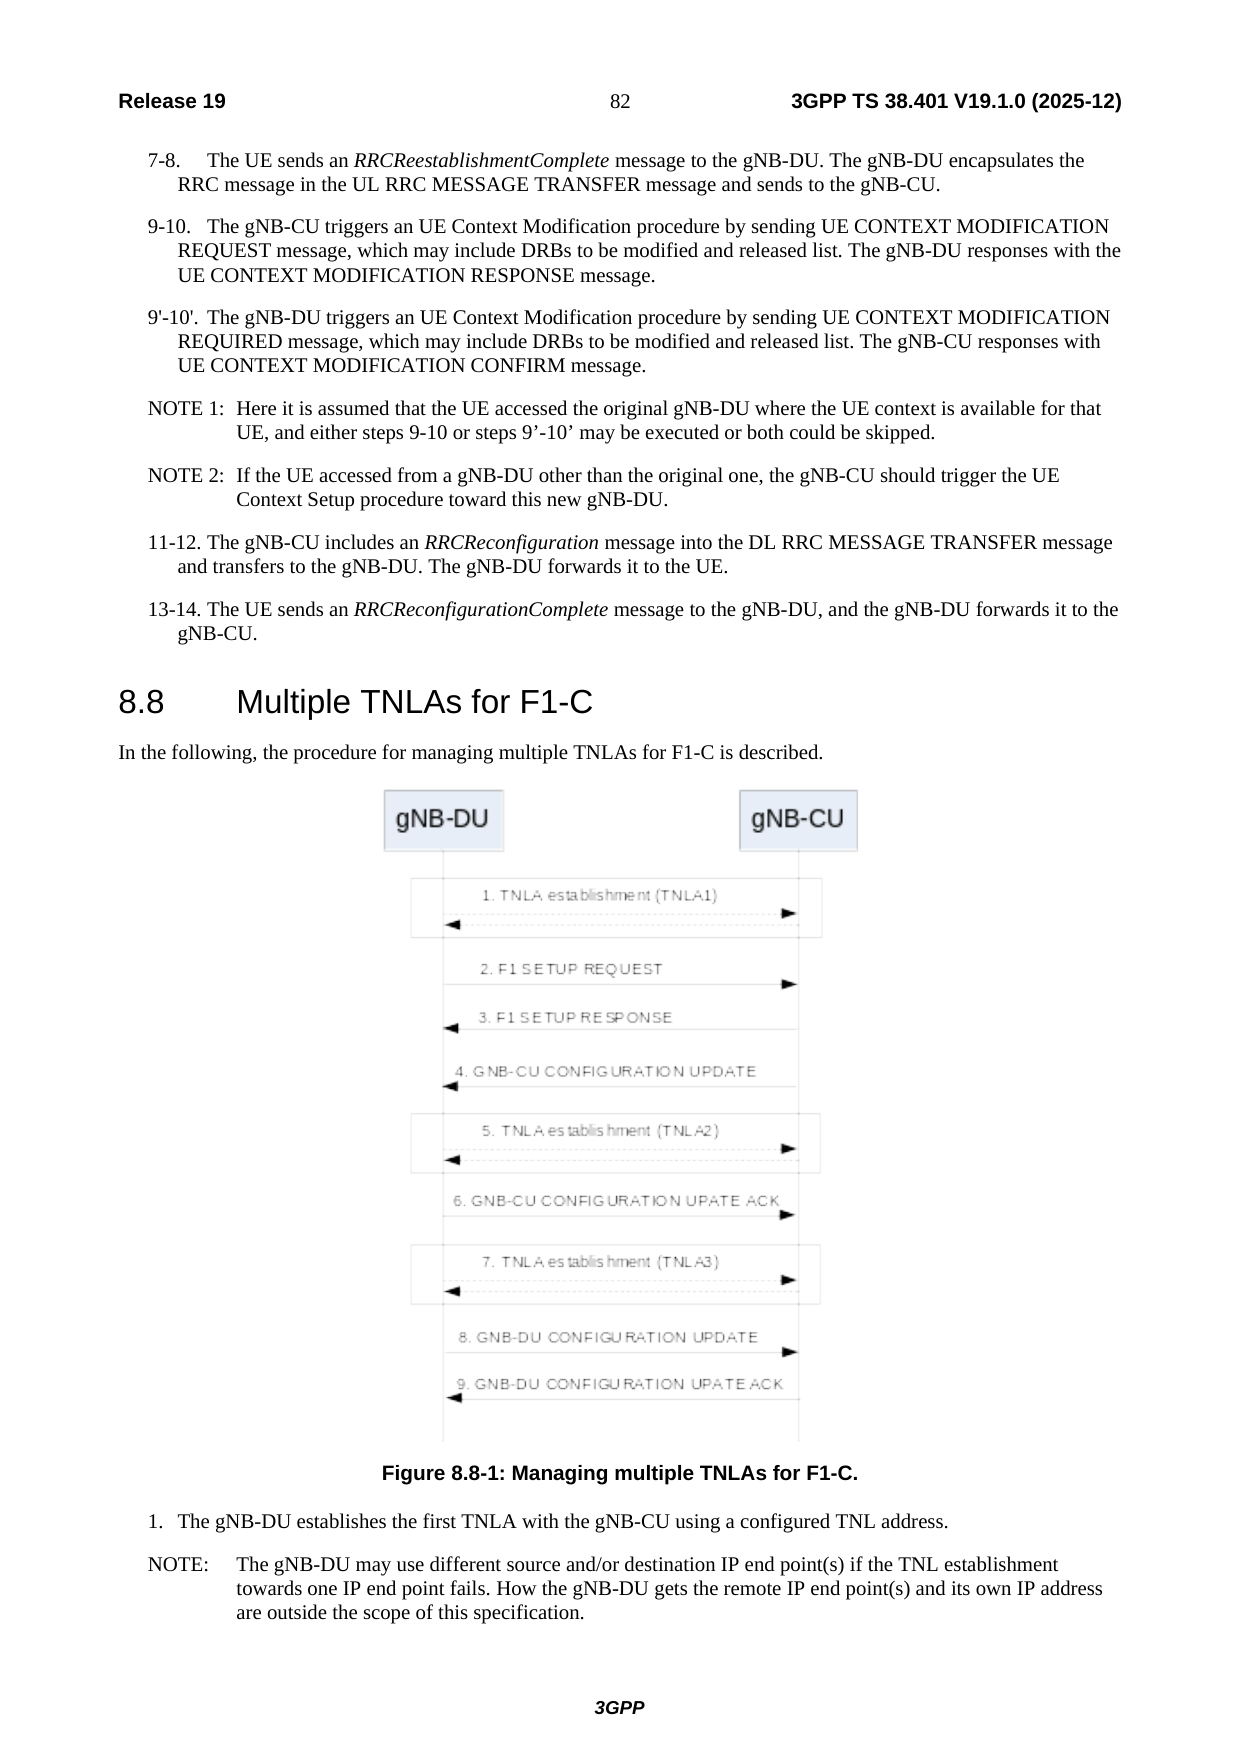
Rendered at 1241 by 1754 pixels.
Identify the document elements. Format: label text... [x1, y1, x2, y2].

text Figure 8.8-1: Managing multiple TNLAs for F1-C. [118, 1460, 1122, 1484]
text In the following, the procedure for managing multiple TNLAs for F1-C is described. [118, 740, 1122, 764]
text 11-12. The gNB-CU includes an RRCReconfiguration message into the DL RRC MESSAGE TRANSFER message and transfers to the gNB-DU. The gNB-DU forwards it to the UE. [148, 530, 1122, 578]
text 9'-10'. The gNB-DU triggers an UE Context Modification procedure by sending UE CONTEXT MODIFICATION REQUIRED message, which may include DRBs to be modified and released list. The gNB-CU responses with UE CONTEXT MODIFICATION CONFIRM message. [148, 305, 1122, 377]
subtitle 8.8 Multiple TNLAs for F1-C [118, 682, 1122, 721]
text 1. The gNB-DU establishes the first TNLA with the gNB-CU using a configured TNL address. [148, 1509, 1122, 1533]
text NOTE: The gNB-DU may use different source and/or destination IP end point(s) if the TNL establishment towards one IP end point fails. How the gNB-DU gets the remote IP end point(s) and its own IP address are outside the scope of this specification. [148, 1552, 1122, 1624]
text 9-10. The gNB-CU triggers an UE Context Modification procedure by sending UE CONTEXT MODIFICATION REQUEST message, which may include DRBs to be modified and released list. The gNB-DU responses with the UE CONTEXT MODIFICATION RESPONSE message. [148, 214, 1122, 287]
text 7-8. The UE sends an RRCReestablishmentComplete message to the gNB-DU. The gNB-DU encapsulates the RRC message in the UL RRC MESSAGE TRANSFER message and sends to the gNB-CU. [148, 147, 1122, 196]
text NOTE 1: Here it is assumed that the UE accessed the original gNB-DU where the UE context is available for that UE, and either steps 9-10 or steps 9’-10’ may be executed or both could be skipped. [148, 396, 1122, 444]
text NOTE 2: If the UE accessed from a gNB-DU other than the original one, the gNB-CU should trigger the UE Context Setup procedure toward this new gNB-DU. [148, 463, 1122, 511]
text 13-14. The UE sends an RRCReconfigurationComplete message to the gNB-DU, and the gNB-DU forwards it to the gNB-CU. [148, 597, 1122, 645]
